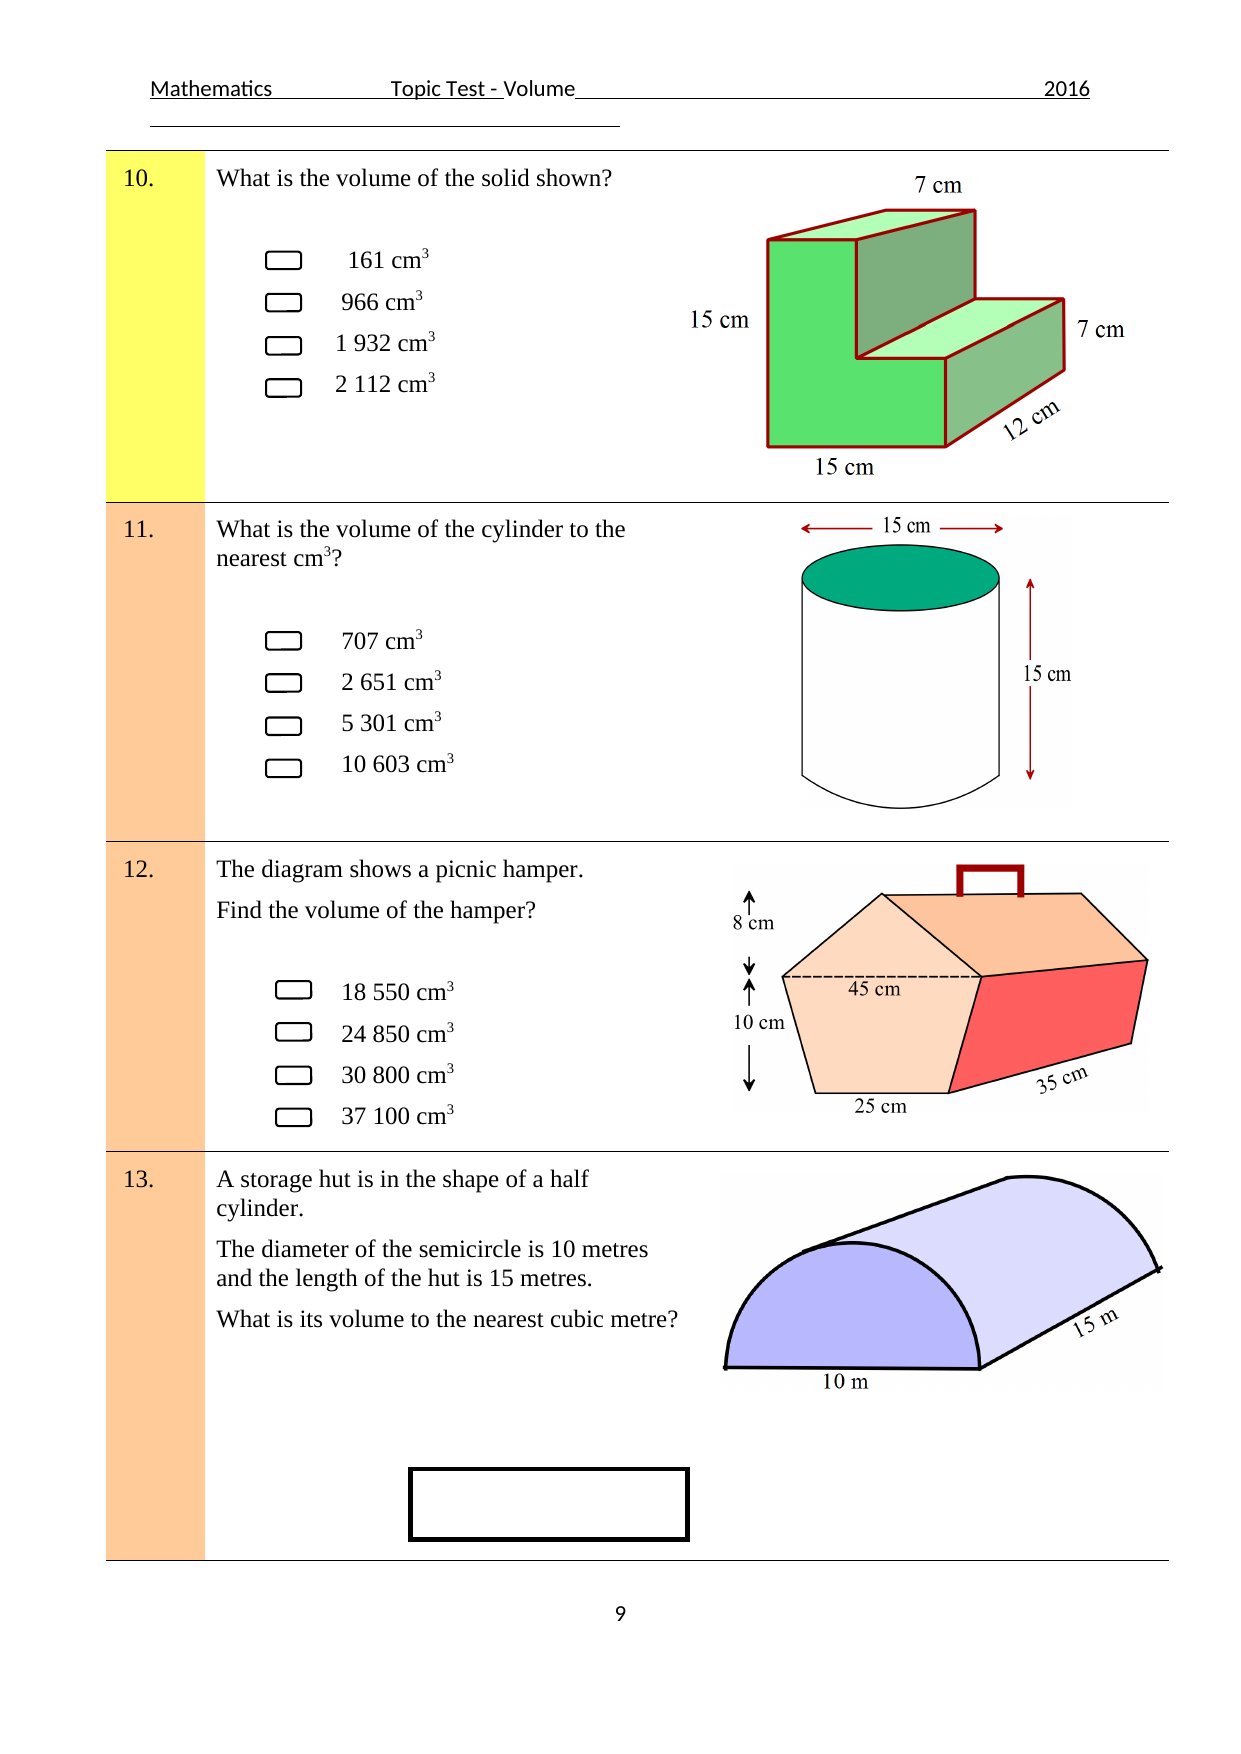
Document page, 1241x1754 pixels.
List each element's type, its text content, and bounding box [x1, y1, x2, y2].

table_cell What is the volume of the cylinder to the nearest cm3? 707 cm3 2 651 cm3 5 301 cm3 10 603 cm3 [205, 503, 1169, 841]
table_cell [106, 1152, 205, 1560]
picture [800, 515, 1072, 810]
picture [732, 863, 1150, 1114]
picture [688, 173, 1127, 477]
table_cell What is the volume of the solid shown? 161 cm3 966 cm3 1 932 cm3 2 112 cm3 [205, 151, 1169, 502]
table_cell [106, 151, 205, 502]
table_cell The diagram shows a picnic hamper. Find the volume of the hamper? 18 550 cm3 24 850 cm3 30 800 cm3 37 100 cm3 [205, 842, 1169, 1151]
table_cell [106, 503, 205, 841]
table_cell [106, 842, 205, 1151]
table_cell A storage hut is in the shape of a half cylinder. The diameter of the semicircle is 10 metres and the length of the hut is 15 metres. What is its volume to the nearest cubic metre? [205, 1152, 1169, 1560]
picture [720, 1172, 1165, 1390]
